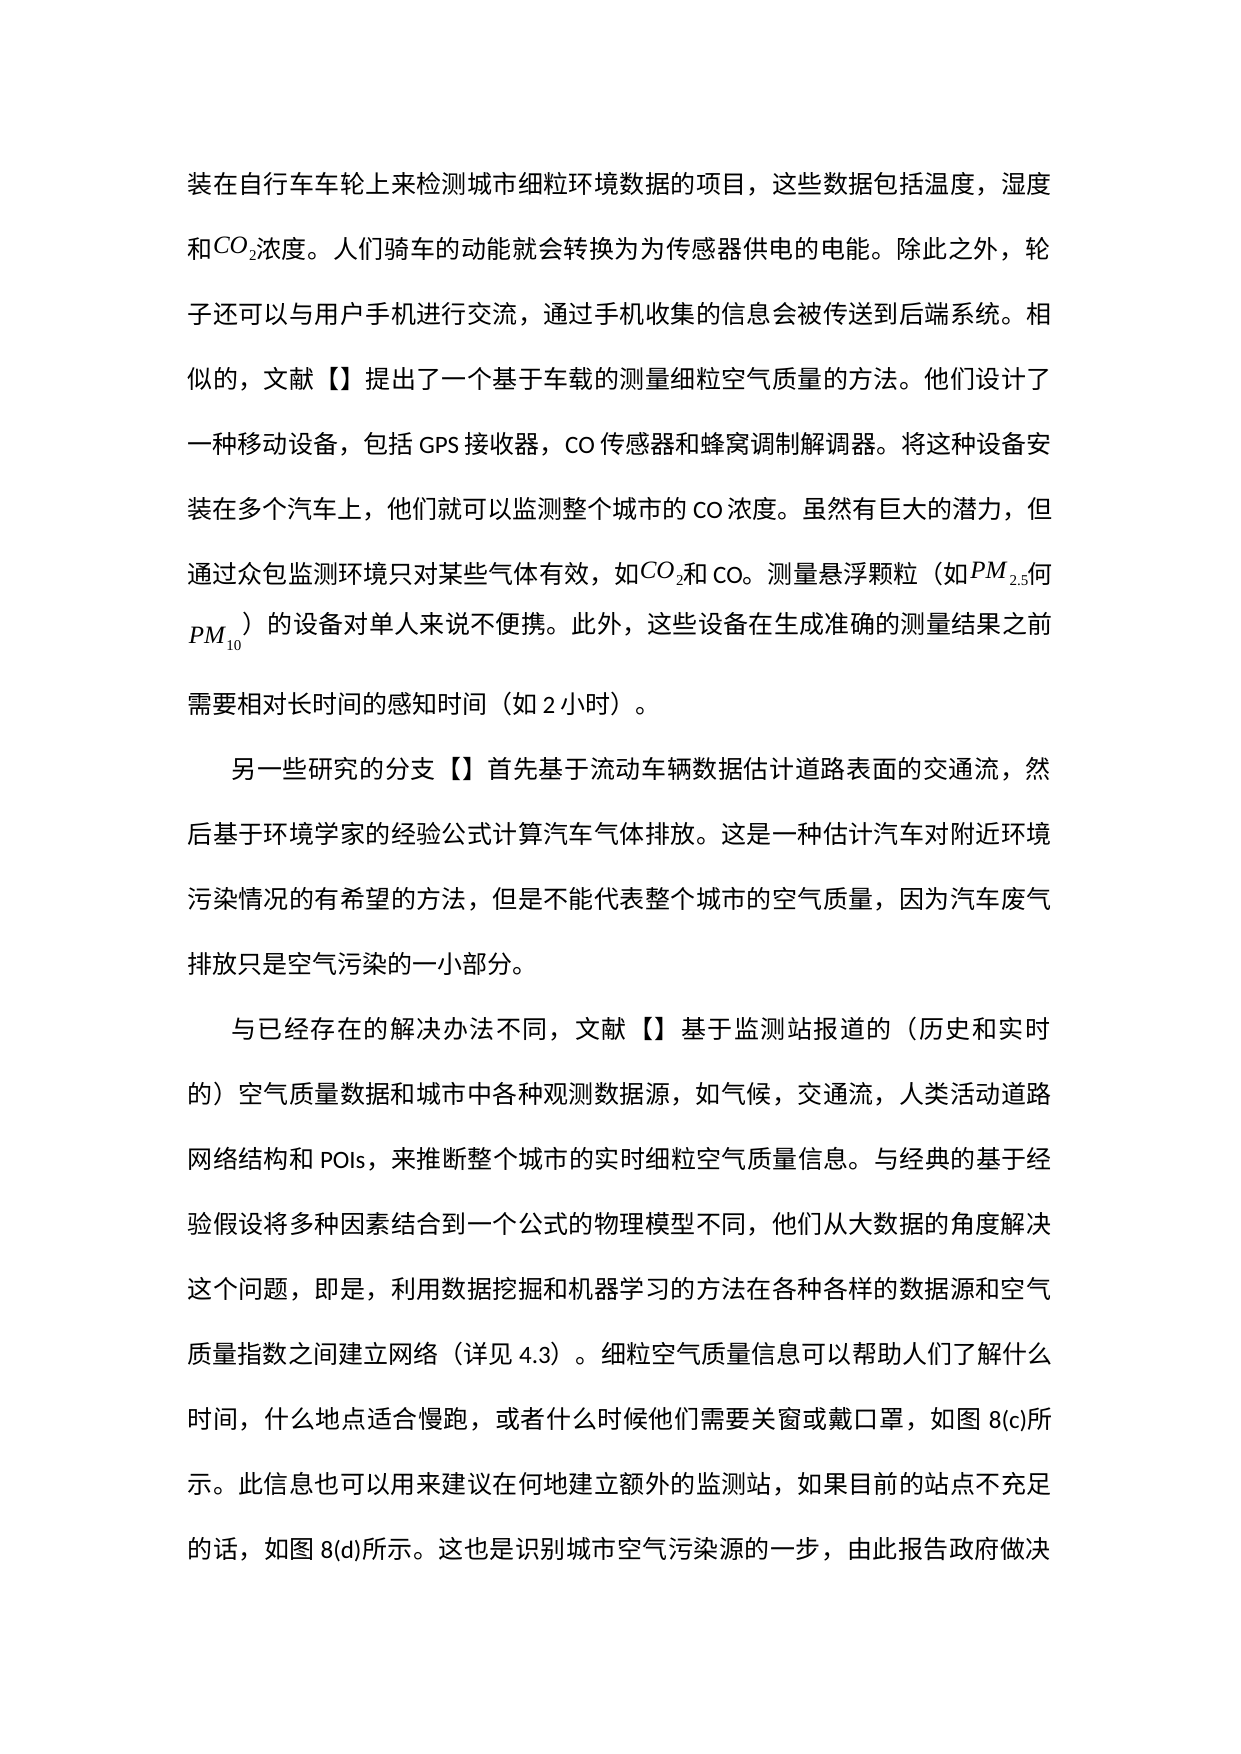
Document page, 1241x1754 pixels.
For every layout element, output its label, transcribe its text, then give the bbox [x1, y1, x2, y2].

text 另一些研究的分支【】首先基于流动车辆数据估计道路表面的交通流，然后基于环境学家的经验公式计算汽车气体排放。这是一种估计汽车对附近环境污染情况的有希望的方法，但是不能代表整个城市的空气质量，因为汽车废气排放只是空气污染的一小部分。 [187, 735, 1053, 995]
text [187, 995, 1053, 1580]
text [187, 150, 1053, 735]
